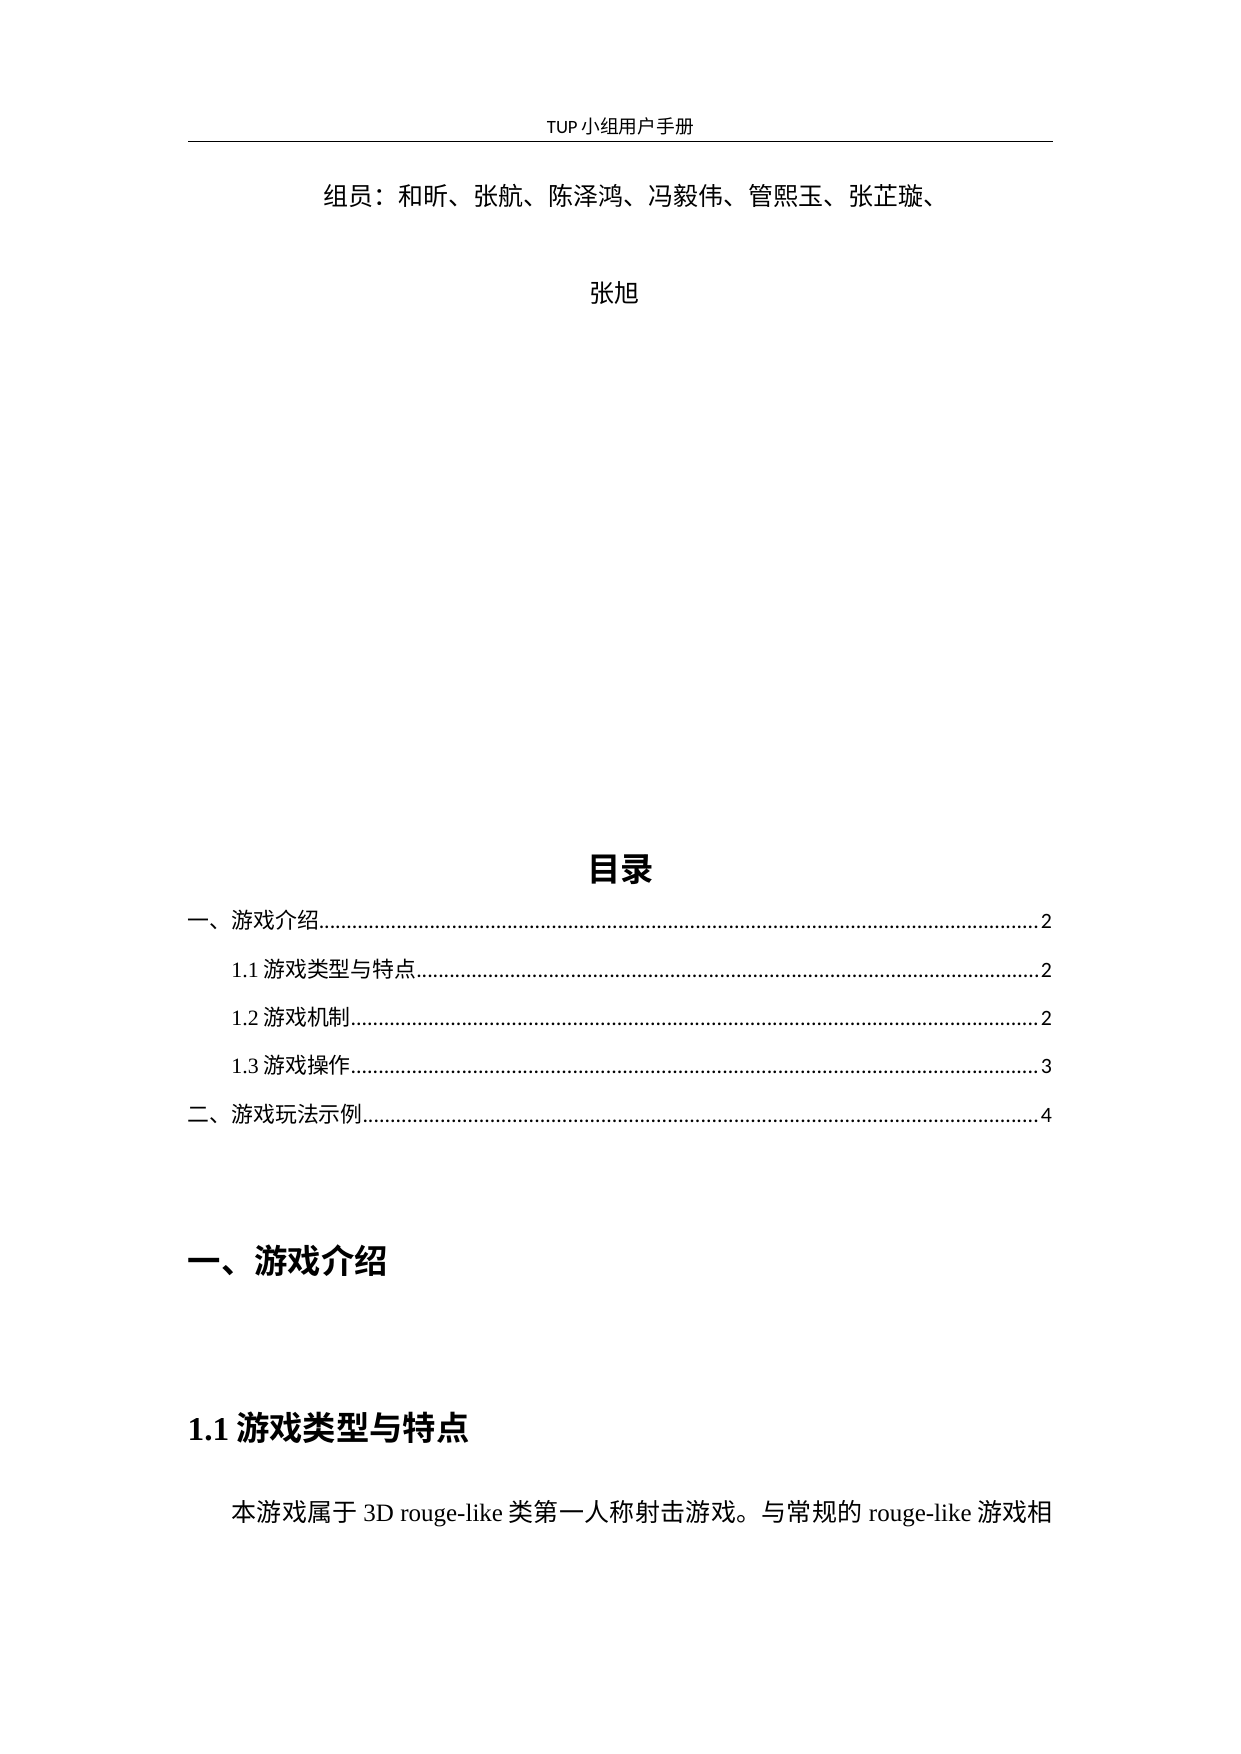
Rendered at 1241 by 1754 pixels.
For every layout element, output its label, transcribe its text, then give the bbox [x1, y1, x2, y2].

text 一、游戏介绍 [187, 1226, 1053, 1291]
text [187, 1478, 1053, 1543]
subtitle 1.1游戏类型与特点 [187, 1393, 1053, 1458]
text 组员：和昕、张航、陈泽鸿、冯毅伟、管熙玉、张芷璇、张旭 [275, 162, 953, 324]
